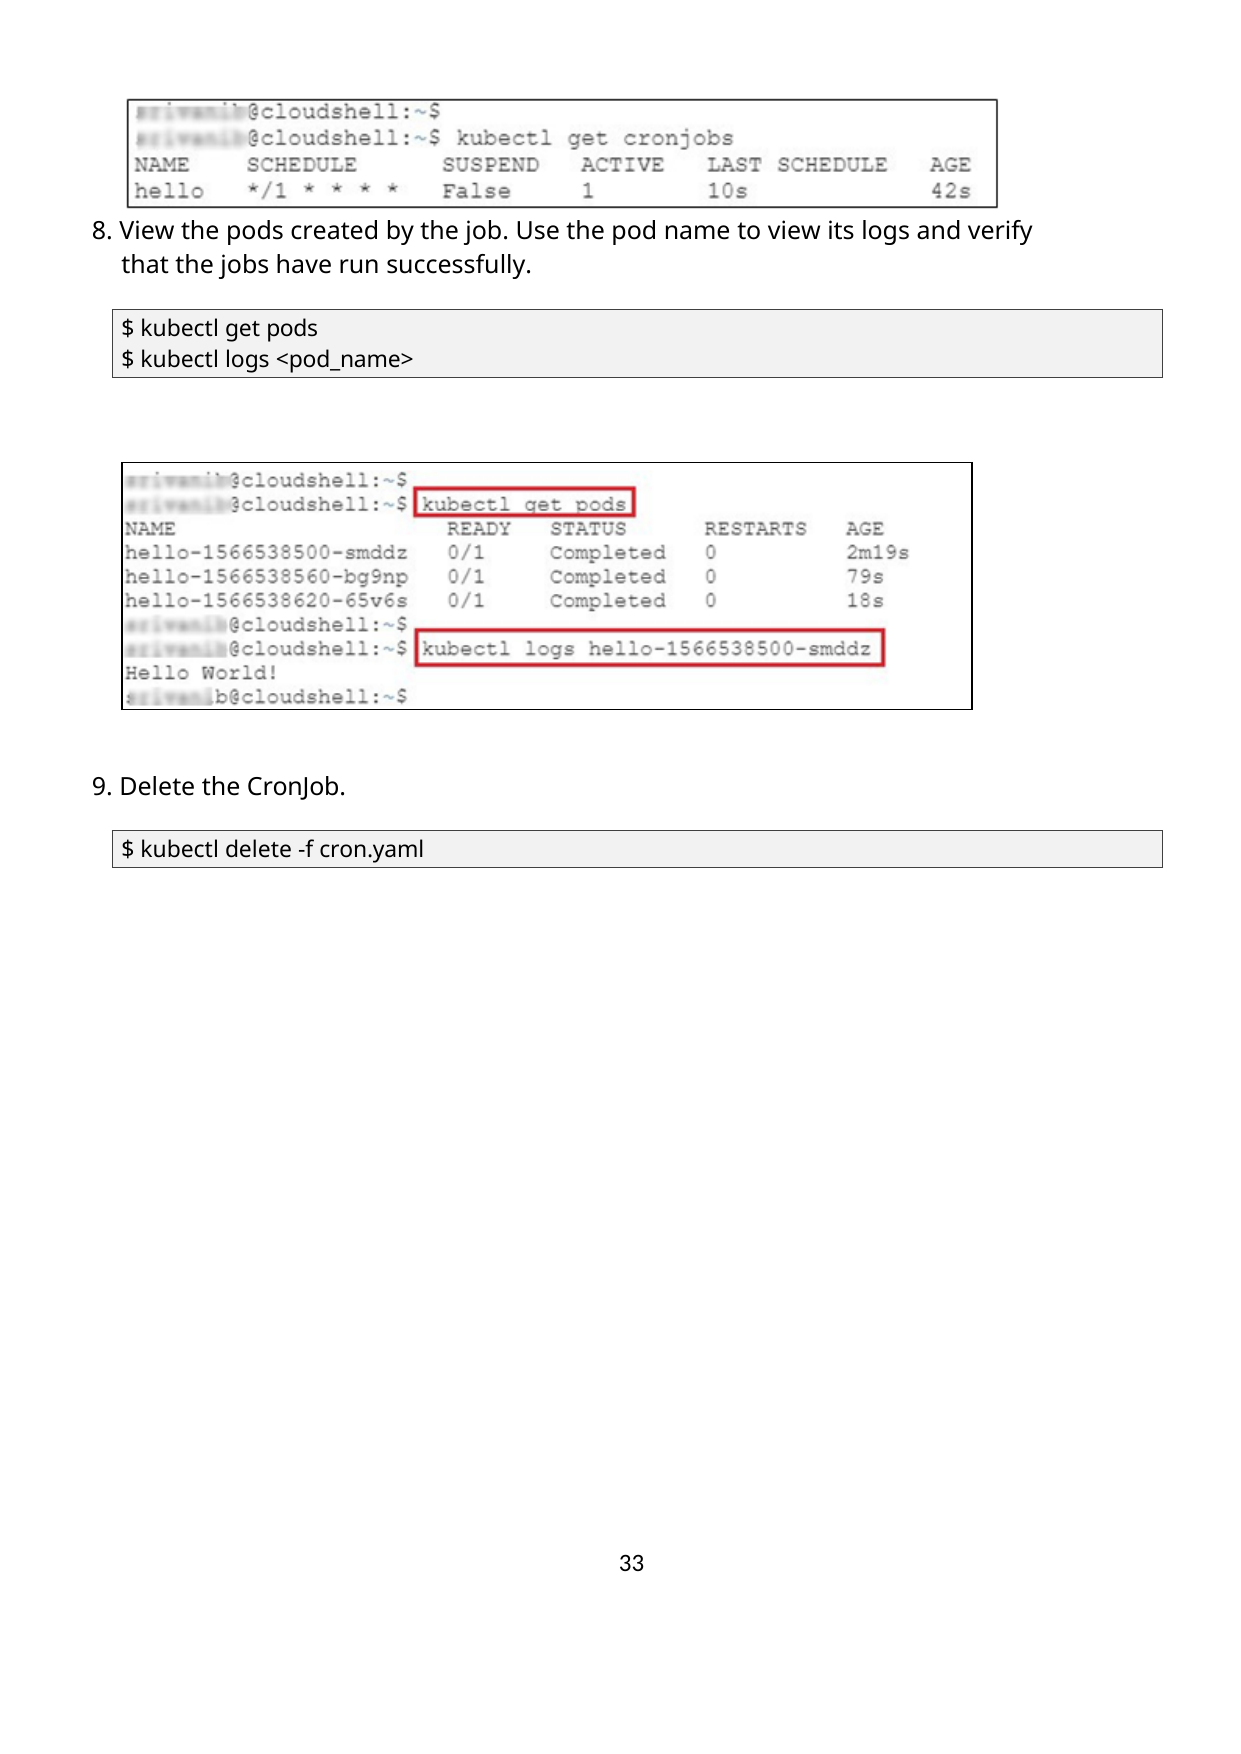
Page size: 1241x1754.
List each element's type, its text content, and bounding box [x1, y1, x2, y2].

text $ kubectl logs <pod_name> [113, 340, 1162, 377]
picture [121, 94, 1009, 213]
text $ kubectl delete -f cron.yaml [113, 831, 1162, 867]
picture [123, 463, 971, 709]
list Delete the CronJob. [92, 768, 1176, 802]
list View the pods created by the job. Use the pod name to view its logs and verify that the jobs have run successfully. [92, 213, 1072, 281]
text $ kubectl get pods [113, 310, 1162, 340]
